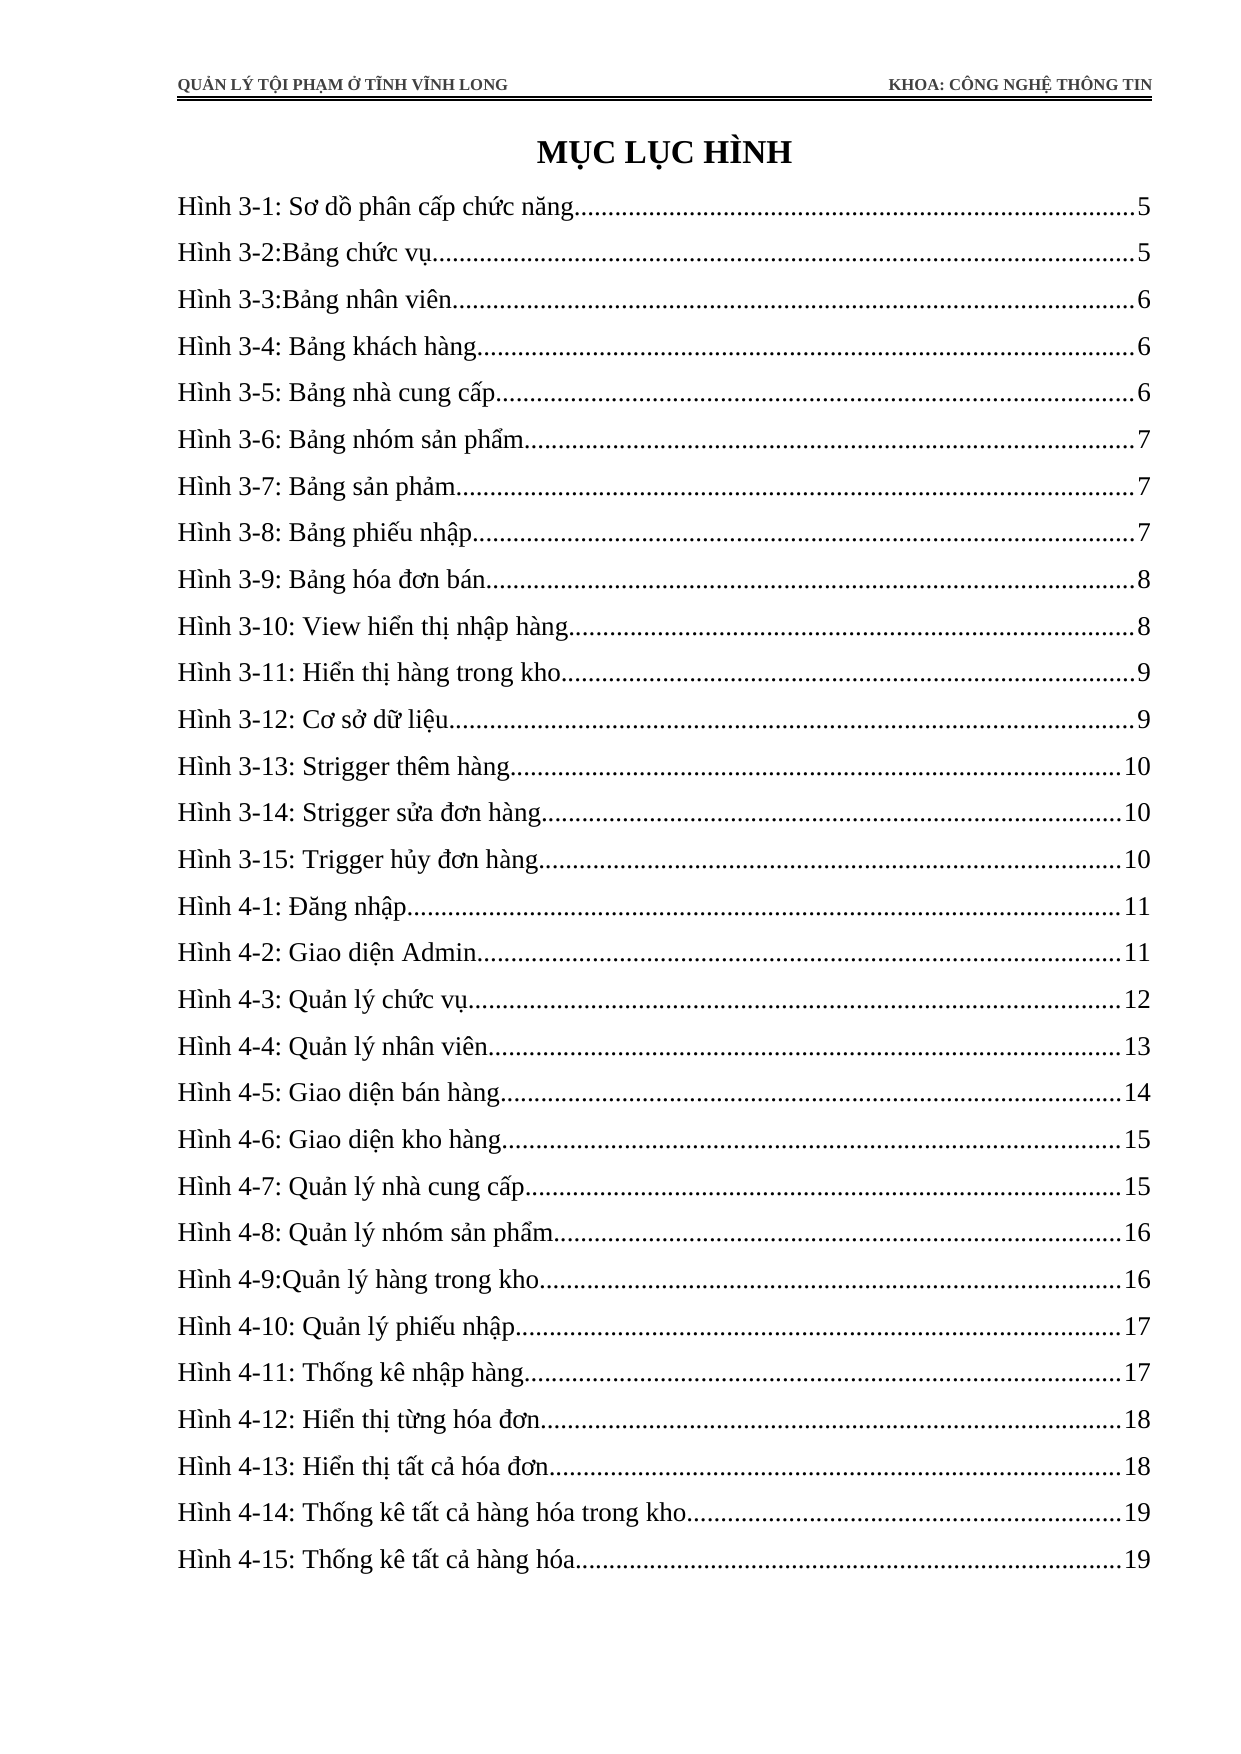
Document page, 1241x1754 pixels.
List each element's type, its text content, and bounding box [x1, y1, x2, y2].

text Hình 3-15: Trigger hủy đơn hàng 10 [177, 843, 1152, 874]
text Hình 4-8: Quản lý nhóm sản phẩm 16 [177, 1216, 1152, 1247]
text Hình 4-4: Quản lý nhân viên 13 [177, 1029, 1152, 1061]
text Hình 4-11: Thống kê nhập hàng 17 [177, 1356, 1152, 1387]
text Hình 4-1: Đăng nhập 11 [177, 889, 1152, 921]
text Hình 3-6: Bảng nhóm sản phẩm 7 [177, 423, 1152, 454]
text Hình 4-3: Quản lý chức vụ 12 [177, 983, 1152, 1014]
text Hình 3-9: Bảng hóa đơn bán 8 [177, 563, 1152, 594]
text Hình 4-13: Hiển thị tất cả hóa đơn 18 [177, 1449, 1152, 1481]
text Hình 4-10: Quản lý phiếu nhập 17 [177, 1309, 1152, 1341]
text Hình 3-8: Bảng phiếu nhập 7 [177, 516, 1152, 547]
text Hình 4-9:Quản lý hàng trong kho 16 [177, 1263, 1152, 1294]
text Hình 3-4: Bảng khách hàng 6 [177, 329, 1152, 361]
text Hình 4-6: Giao diện kho hàng 15 [177, 1123, 1152, 1154]
text MỤC LỤC HÌNH [177, 132, 1152, 170]
text Hình 4-2: Giao diện Admin 11 [177, 936, 1152, 967]
text Hình 3-10: View hiển thị nhập hàng 8 [177, 609, 1152, 641]
text Hình 3-7: Bảng sản phảm 7 [177, 469, 1152, 501]
text Hình 3-1: Sơ dồ phân cấp chức năng 5 [177, 189, 1152, 221]
text Hình 3-3:Bảng nhân viên 6 [177, 283, 1152, 314]
text Hình 4-7: Quản lý nhà cung cấp 15 [177, 1169, 1152, 1201]
text Hình 4-15: Thống kê tất cả hàng hóa 19 [177, 1543, 1152, 1574]
text Hình 4-14: Thống kê tất cả hàng hóa trong kho 19 [177, 1496, 1152, 1527]
text Hình 4-12: Hiển thị từng hóa đơn 18 [177, 1403, 1152, 1434]
text Hình 3-11: Hiển thị hàng trong kho 9 [177, 656, 1152, 687]
text Hình 3-14: Strigger sửa đơn hàng 10 [177, 796, 1152, 827]
text Hình 3-13: Strigger thêm hàng 10 [177, 749, 1152, 781]
text Hình 3-5: Bảng nhà cung cấp 6 [177, 376, 1152, 407]
text Hình 4-5: Giao diện bán hàng 14 [177, 1076, 1152, 1107]
text Hình 3-12: Cơ sở dữ liệu 9 [177, 703, 1152, 734]
text Hình 3-2:Bảng chức vụ 5 [177, 236, 1152, 267]
